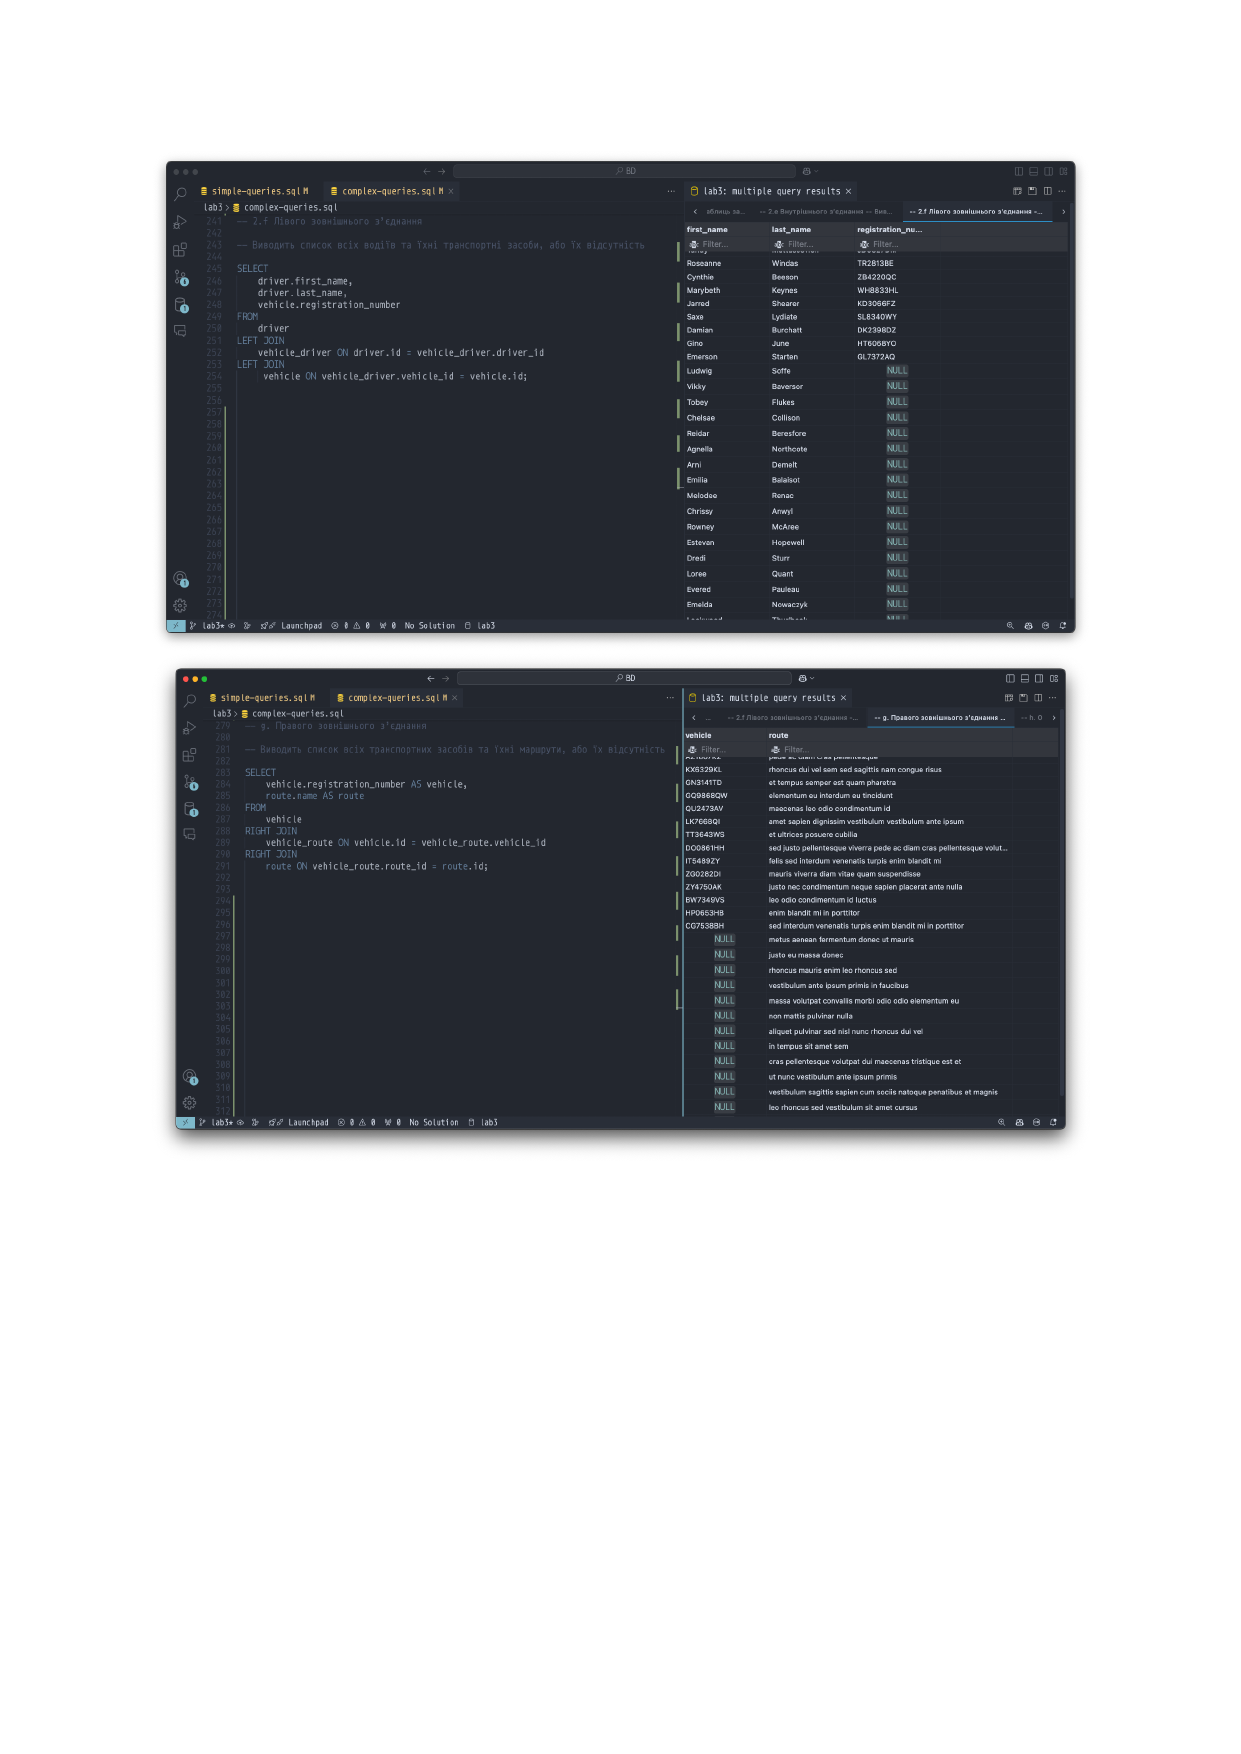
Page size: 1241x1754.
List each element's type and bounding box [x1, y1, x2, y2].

picture [150, 150, 1091, 1163]
